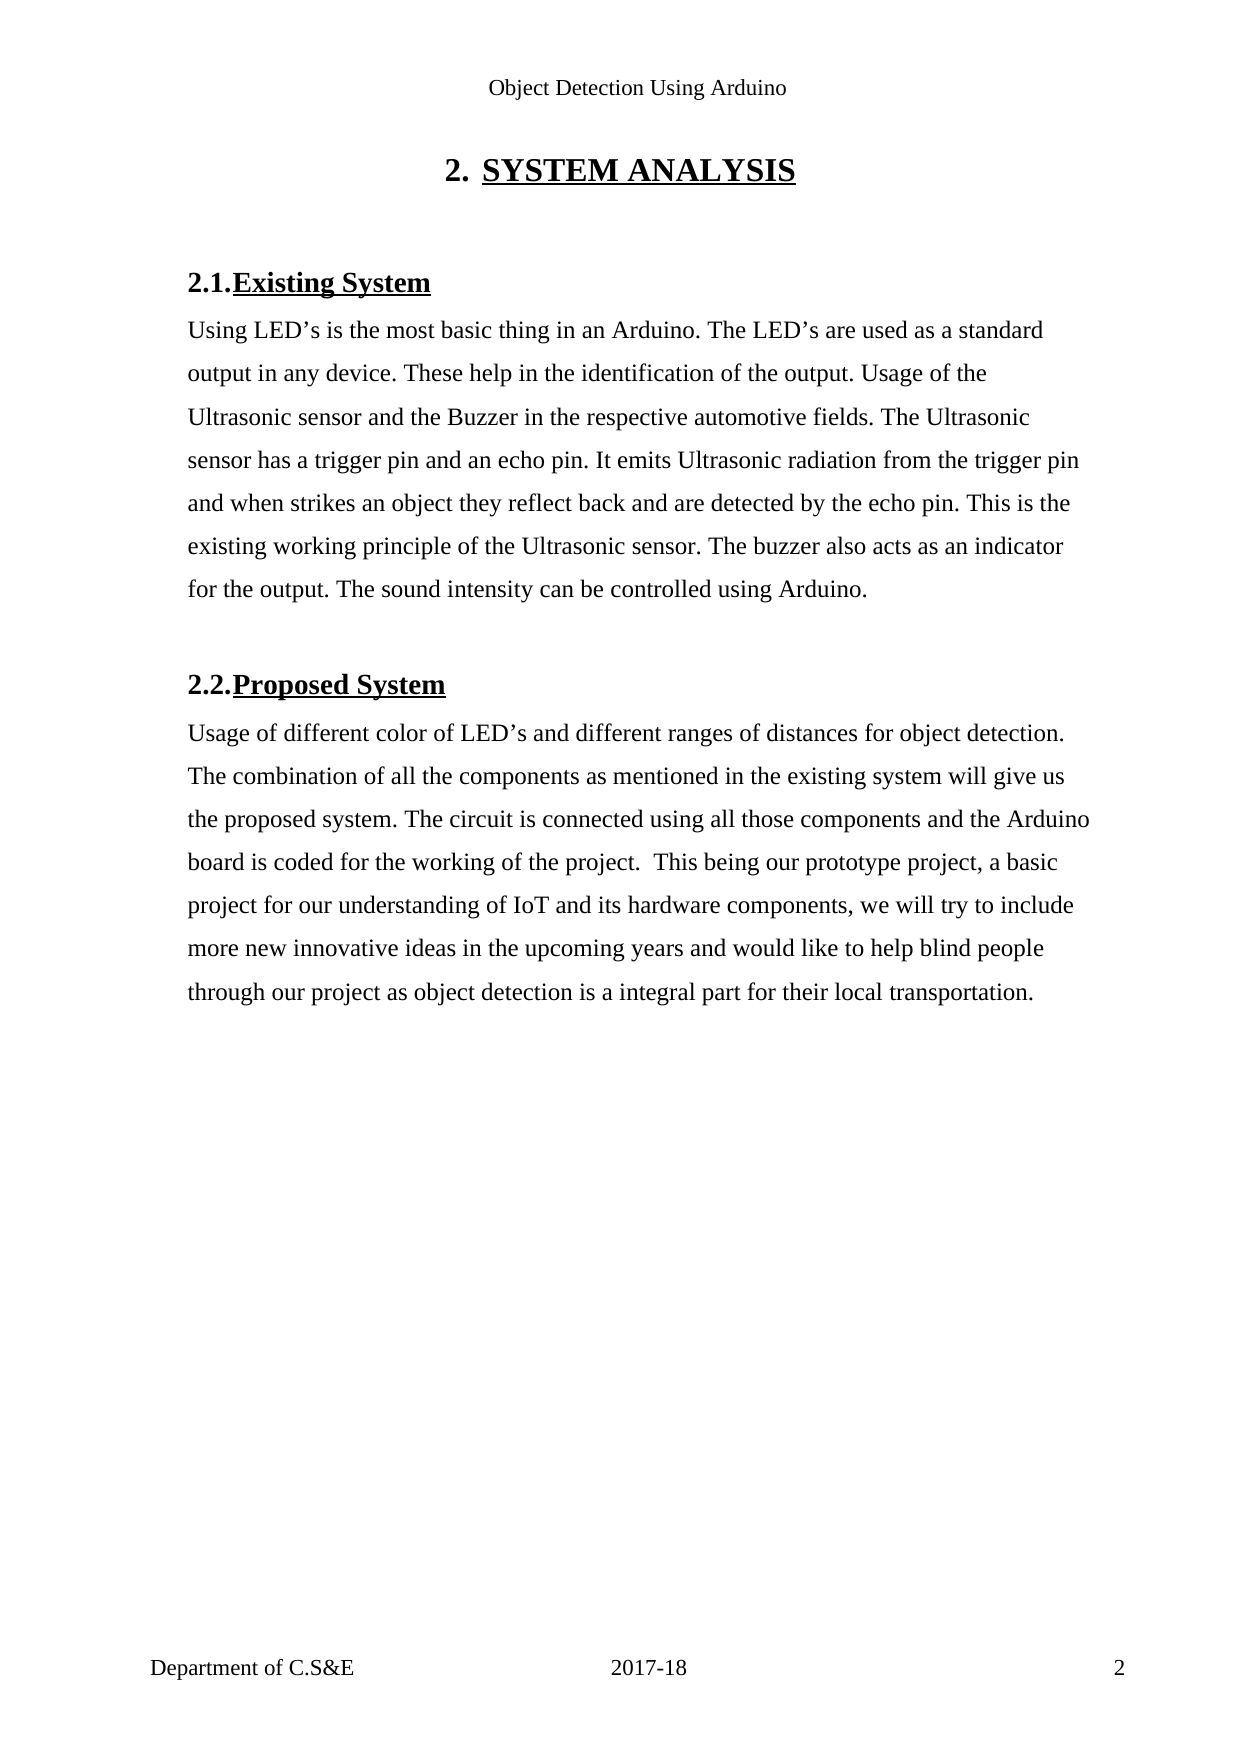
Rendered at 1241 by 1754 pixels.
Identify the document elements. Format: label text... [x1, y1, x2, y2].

list Existing System [187, 265, 1090, 298]
text The combination of all the components as mentioned in the existing system will give us the proposed system. The circuit is connected using all those components and the Arduino board is coded for the working of the project. This being our prototype project, a basic project for our understanding of IoT and its hardware components, we will try to include more new innovative ideas in the upcoming years and would like to help blind people through our project as object detection is a integral part for their local transportation. [187, 761, 1090, 1005]
list SYSTEM ANALYSIS [150, 150, 1090, 188]
list Proposed System [187, 667, 1090, 701]
text Using LED’s is the most basic thing in an Arduino. The LED’s are used as a standard output in any device. These help in the identification of the output. Usage of the Ultrasonic sensor and the Buzzer in the respective automotive fields. The Ultrasonic sensor has a trigger pin and an echo pin. It emits Ultrasonic radiation from the trigger pin and when strikes an object they reflect back and are detected by the echo pin. This is the existing working principle of the Ultrasonic sensor. The buzzer also acts as an indicator for the output. The sound intensity can be controlled using Arduino. [187, 315, 1090, 603]
text Usage of different color of LED’s and different ranges of distances for object detection. [187, 718, 1090, 747]
